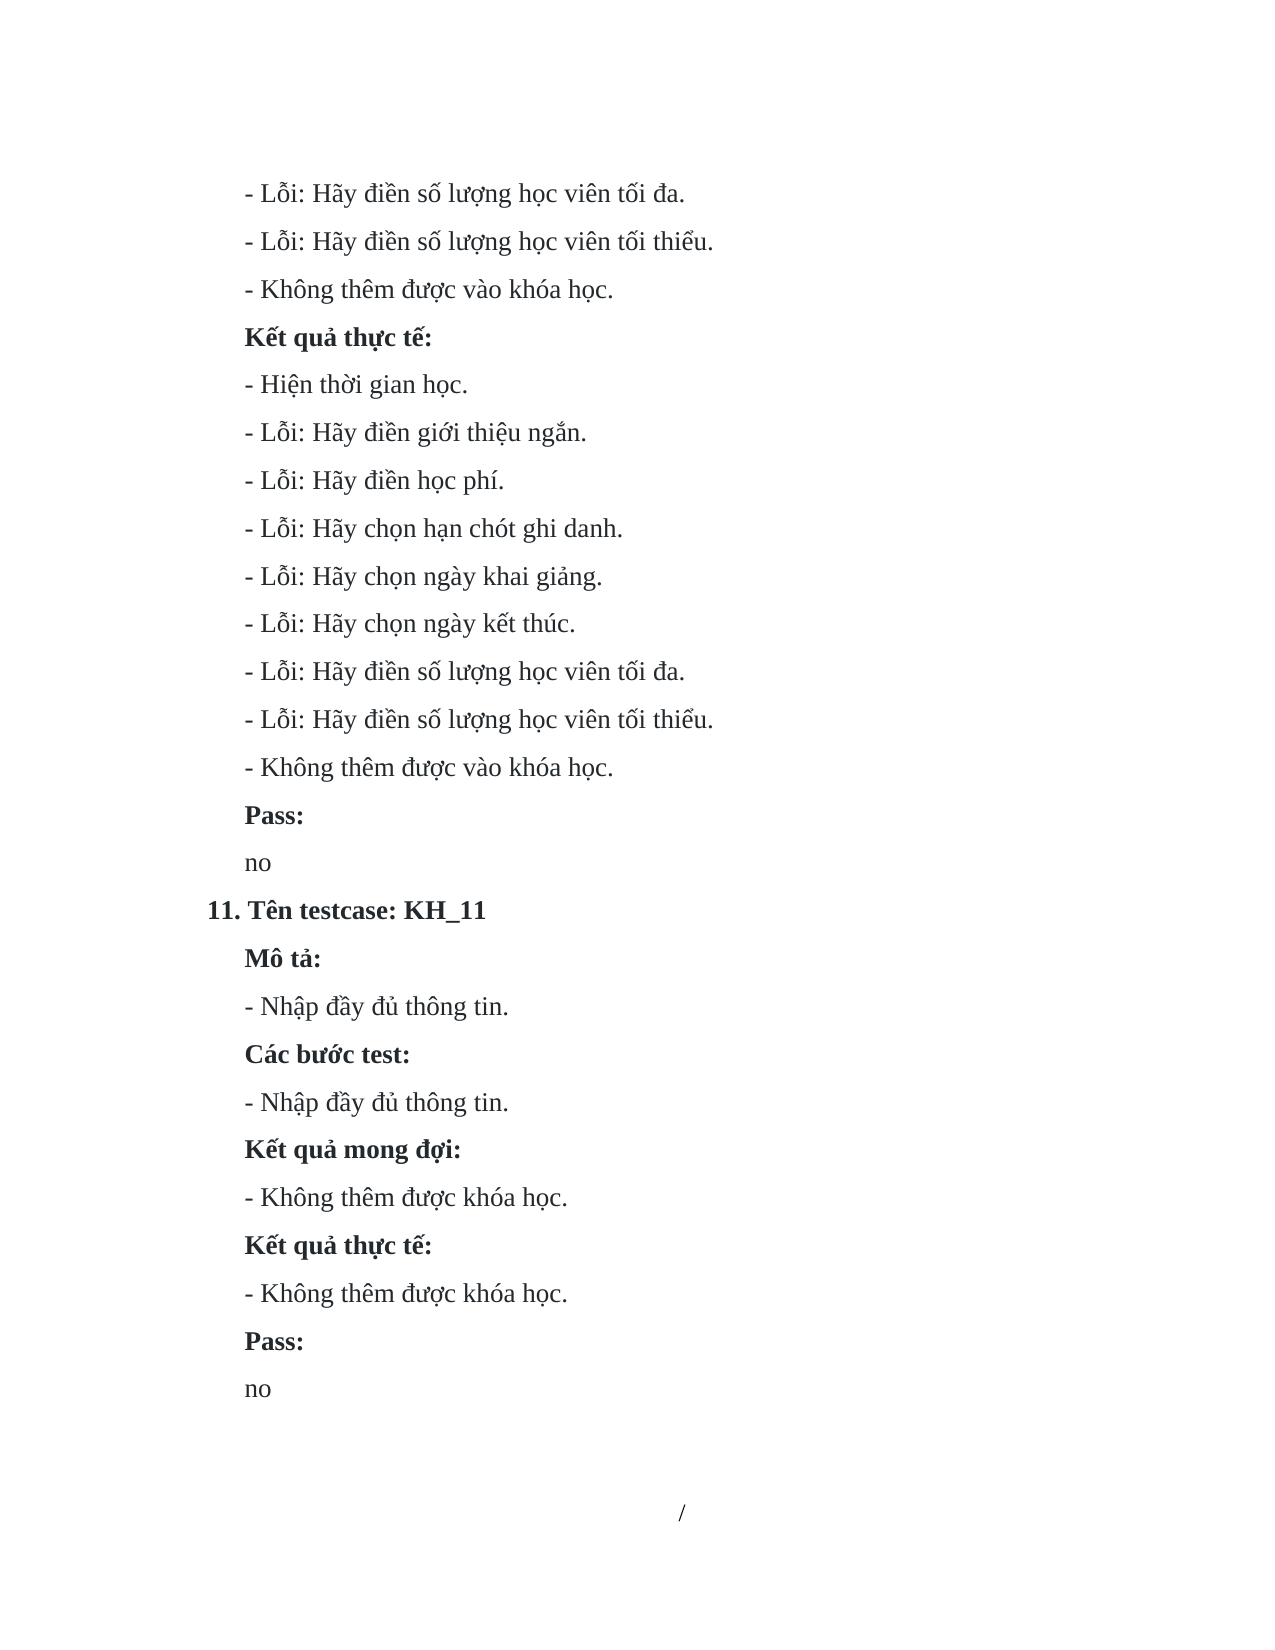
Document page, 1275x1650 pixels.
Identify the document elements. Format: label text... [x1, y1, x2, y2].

text - Hiện thời gian học. [244, 368, 1157, 399]
text no [244, 847, 1157, 878]
text - Lỗi: Hãy điền số lượng học viên tối thiểu. [244, 225, 1157, 256]
text - Không thêm được khóa học. [244, 1277, 1157, 1308]
text - Không thêm được vào khóa học. [244, 751, 1157, 782]
text Kết quả thực tế: [244, 1229, 1157, 1260]
text Pass: [244, 799, 1157, 830]
text - Lỗi: Hãy chọn ngày kết thúc. [244, 607, 1157, 639]
text - Không thêm được khóa học. [244, 1181, 1157, 1212]
text Các bước test: [244, 1038, 1157, 1069]
text Mô tả: [244, 942, 1157, 973]
text - Lỗi: Hãy chọn hạn chót ghi danh. [244, 512, 1157, 543]
text - Lỗi: Hãy chọn ngày khai giảng. [244, 560, 1157, 591]
text - Lỗi: Hãy điền học phí. [244, 464, 1157, 495]
text - Nhập đầy đủ thông tin. [244, 1086, 1157, 1117]
text - Lỗi: Hãy điền giới thiệu ngắn. [244, 416, 1157, 447]
text - Lỗi: Hãy điền số lượng học viên tối đa. [244, 655, 1157, 686]
text Pass: [244, 1325, 1157, 1356]
text - Lỗi: Hãy điền số lượng học viên tối đa. [244, 177, 1157, 208]
text 11. Tên testcase: KH_11 [207, 894, 1157, 926]
text - Nhập đầy đủ thông tin. [244, 990, 1157, 1021]
text - Không thêm được vào khóa học. [244, 273, 1157, 304]
text - Lỗi: Hãy điền số lượng học viên tối thiểu. [244, 703, 1157, 734]
text Kết quả thực tế: [244, 321, 1157, 352]
text no [244, 1372, 1157, 1404]
text Kết quả mong đợi: [244, 1133, 1157, 1164]
